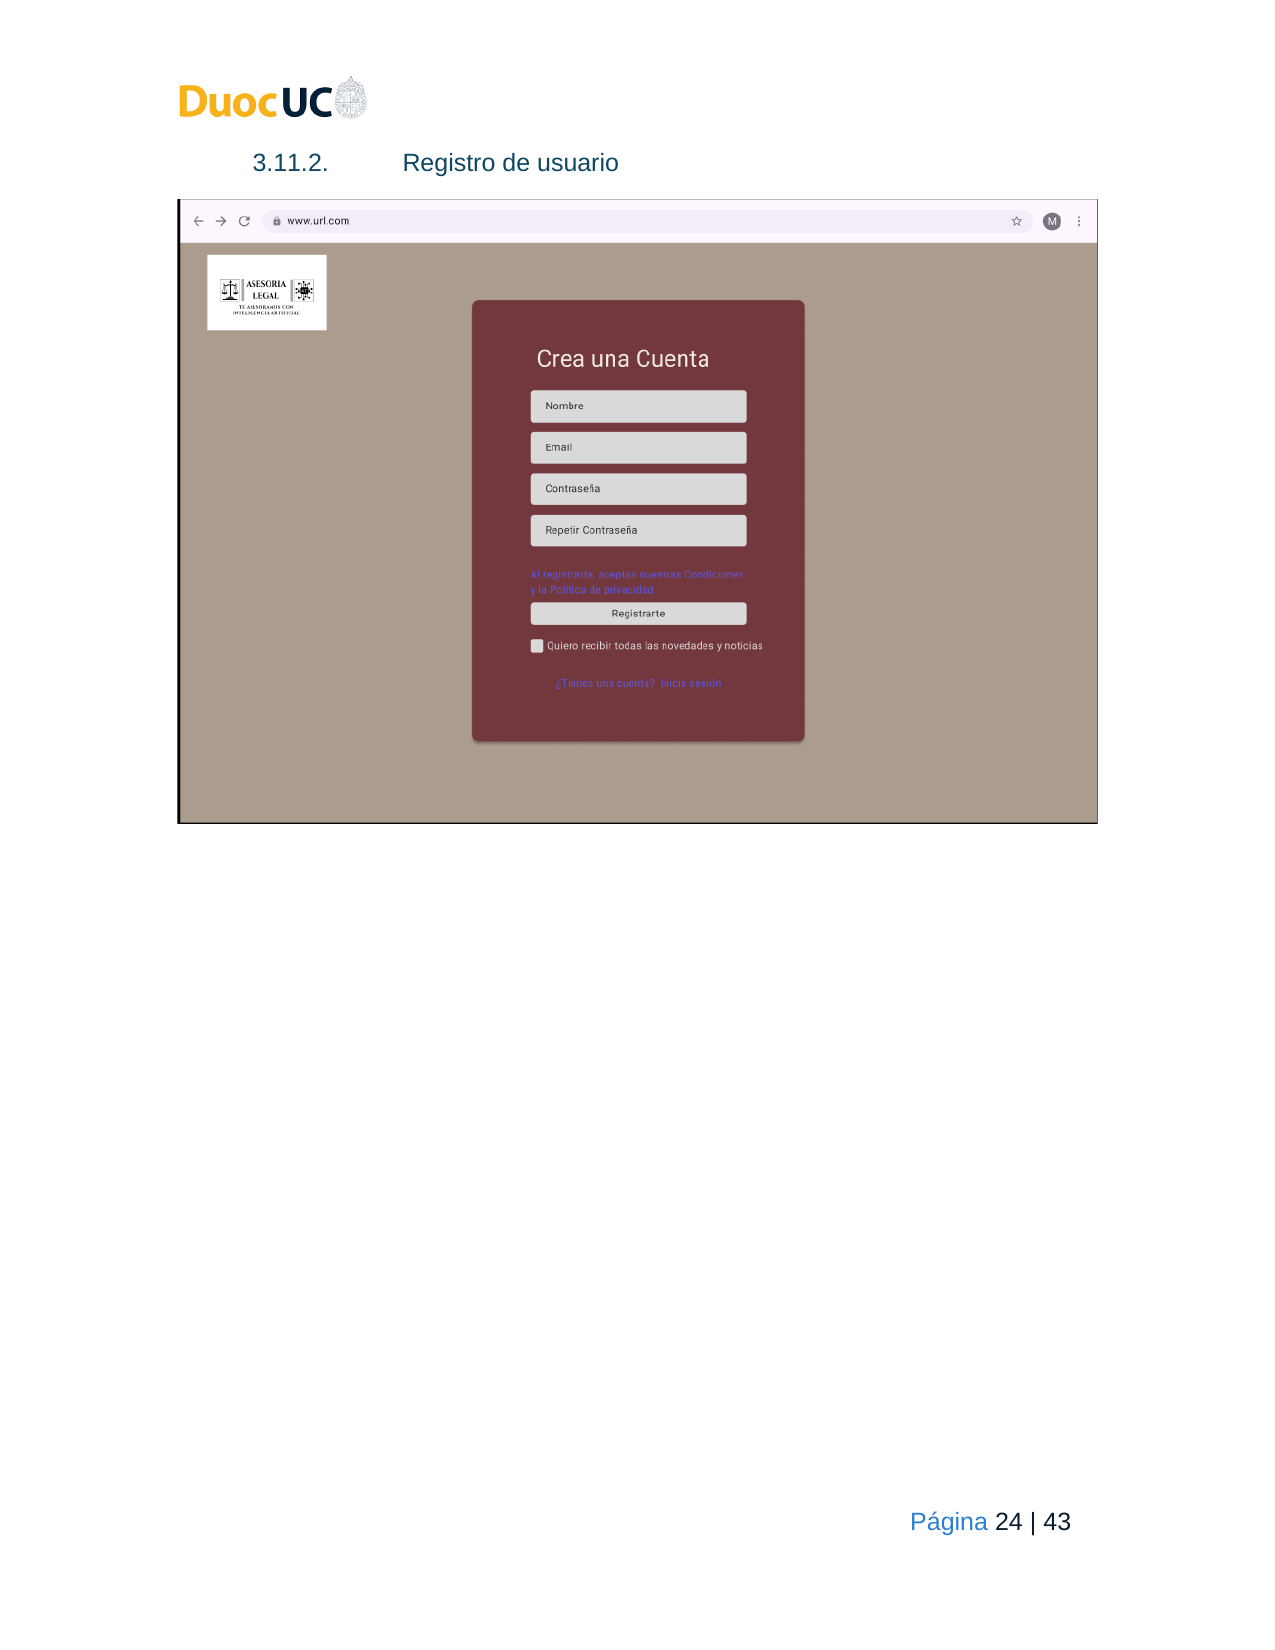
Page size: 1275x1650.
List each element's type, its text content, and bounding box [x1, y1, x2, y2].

picture [177, 199, 1098, 824]
picture [177, 73, 368, 121]
subtitle Registro de usuario [252, 148, 1098, 176]
